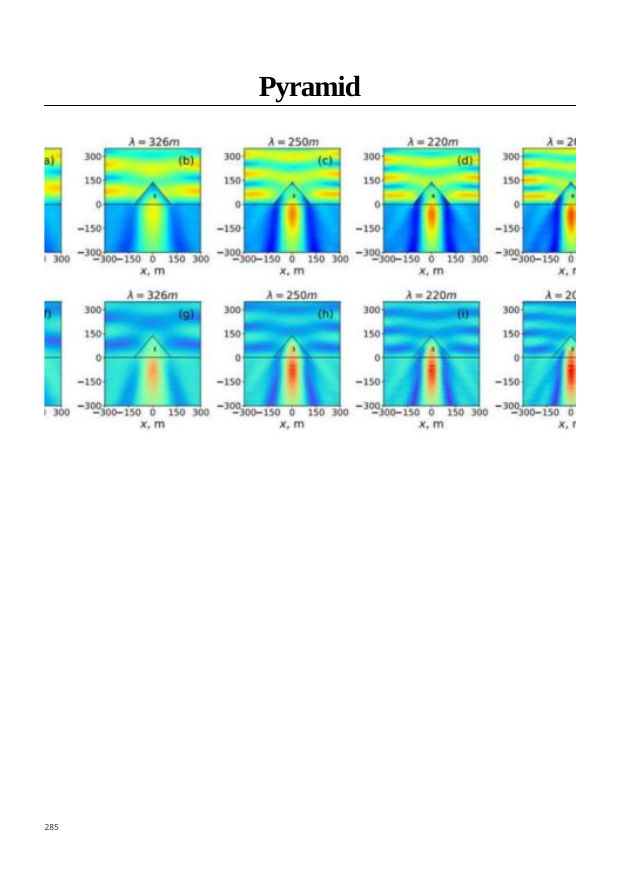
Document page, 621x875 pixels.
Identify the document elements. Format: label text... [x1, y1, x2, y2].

subtitle Pyramid [44, 69, 576, 105]
picture [44, 118, 576, 433]
